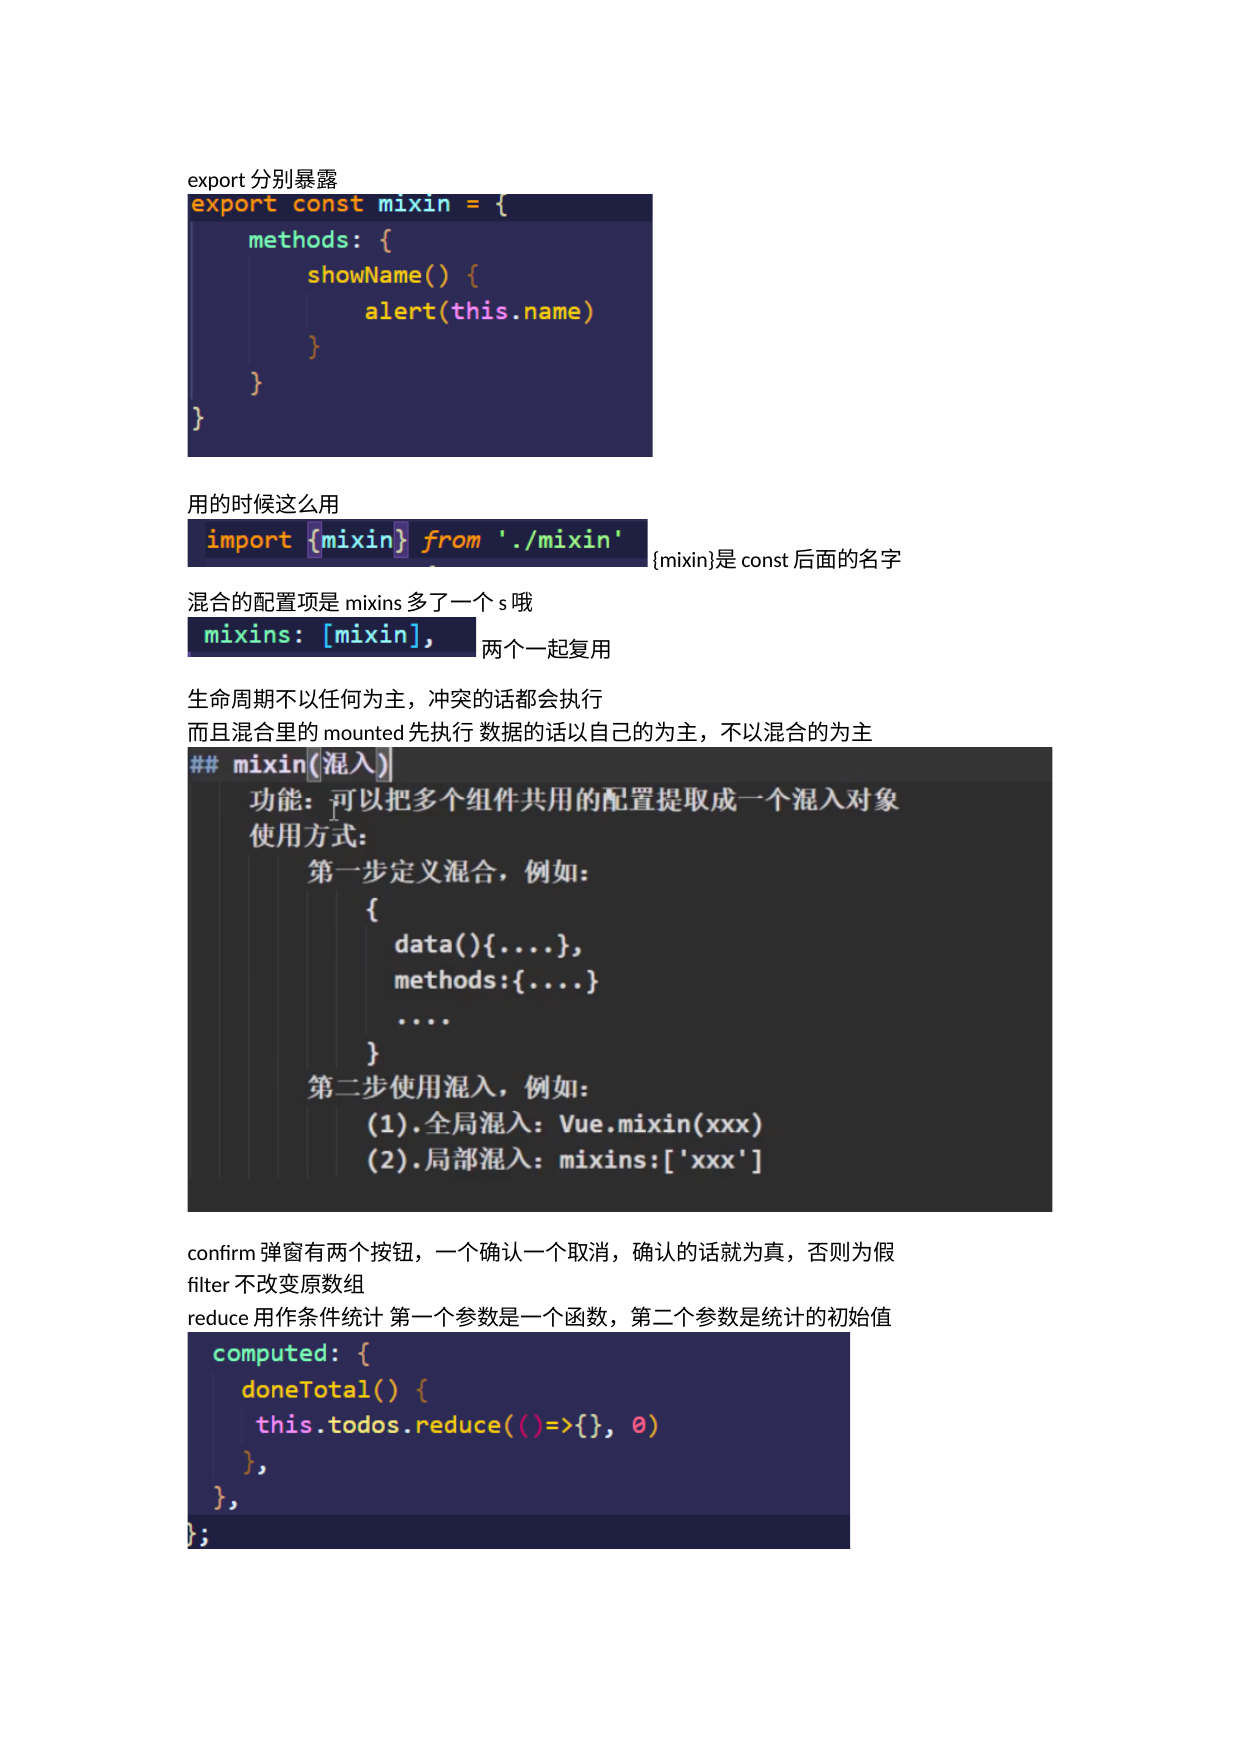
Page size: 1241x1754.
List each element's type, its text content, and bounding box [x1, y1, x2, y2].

picture [187, 519, 648, 567]
text reduce用作条件统计 第一个参数是一个函数，第二个参数是统计的初始值 [187, 1299, 1053, 1332]
text confirm弹窗有两个按钮，一个确认一个取消，确认的话就为真，否则为假 [187, 1234, 1053, 1267]
picture [187, 194, 653, 457]
picture [187, 747, 1053, 1212]
picture [187, 1332, 851, 1549]
text filter不改变原数组 [187, 1267, 1053, 1299]
text 两个一起复用 [187, 617, 1053, 682]
text 生命周期不以任何为主，冲突的话都会执行 [187, 682, 1053, 714]
picture [187, 617, 477, 657]
text export 分别暴露 [187, 162, 1053, 194]
text 混合的配置项是mixins多了一个s哦 [187, 584, 1053, 617]
text 而且混合里的mounted先执行 数据的话以自己的为主，不以混合的为主 [187, 714, 1053, 747]
text 用的时候这么用 [187, 487, 1053, 519]
